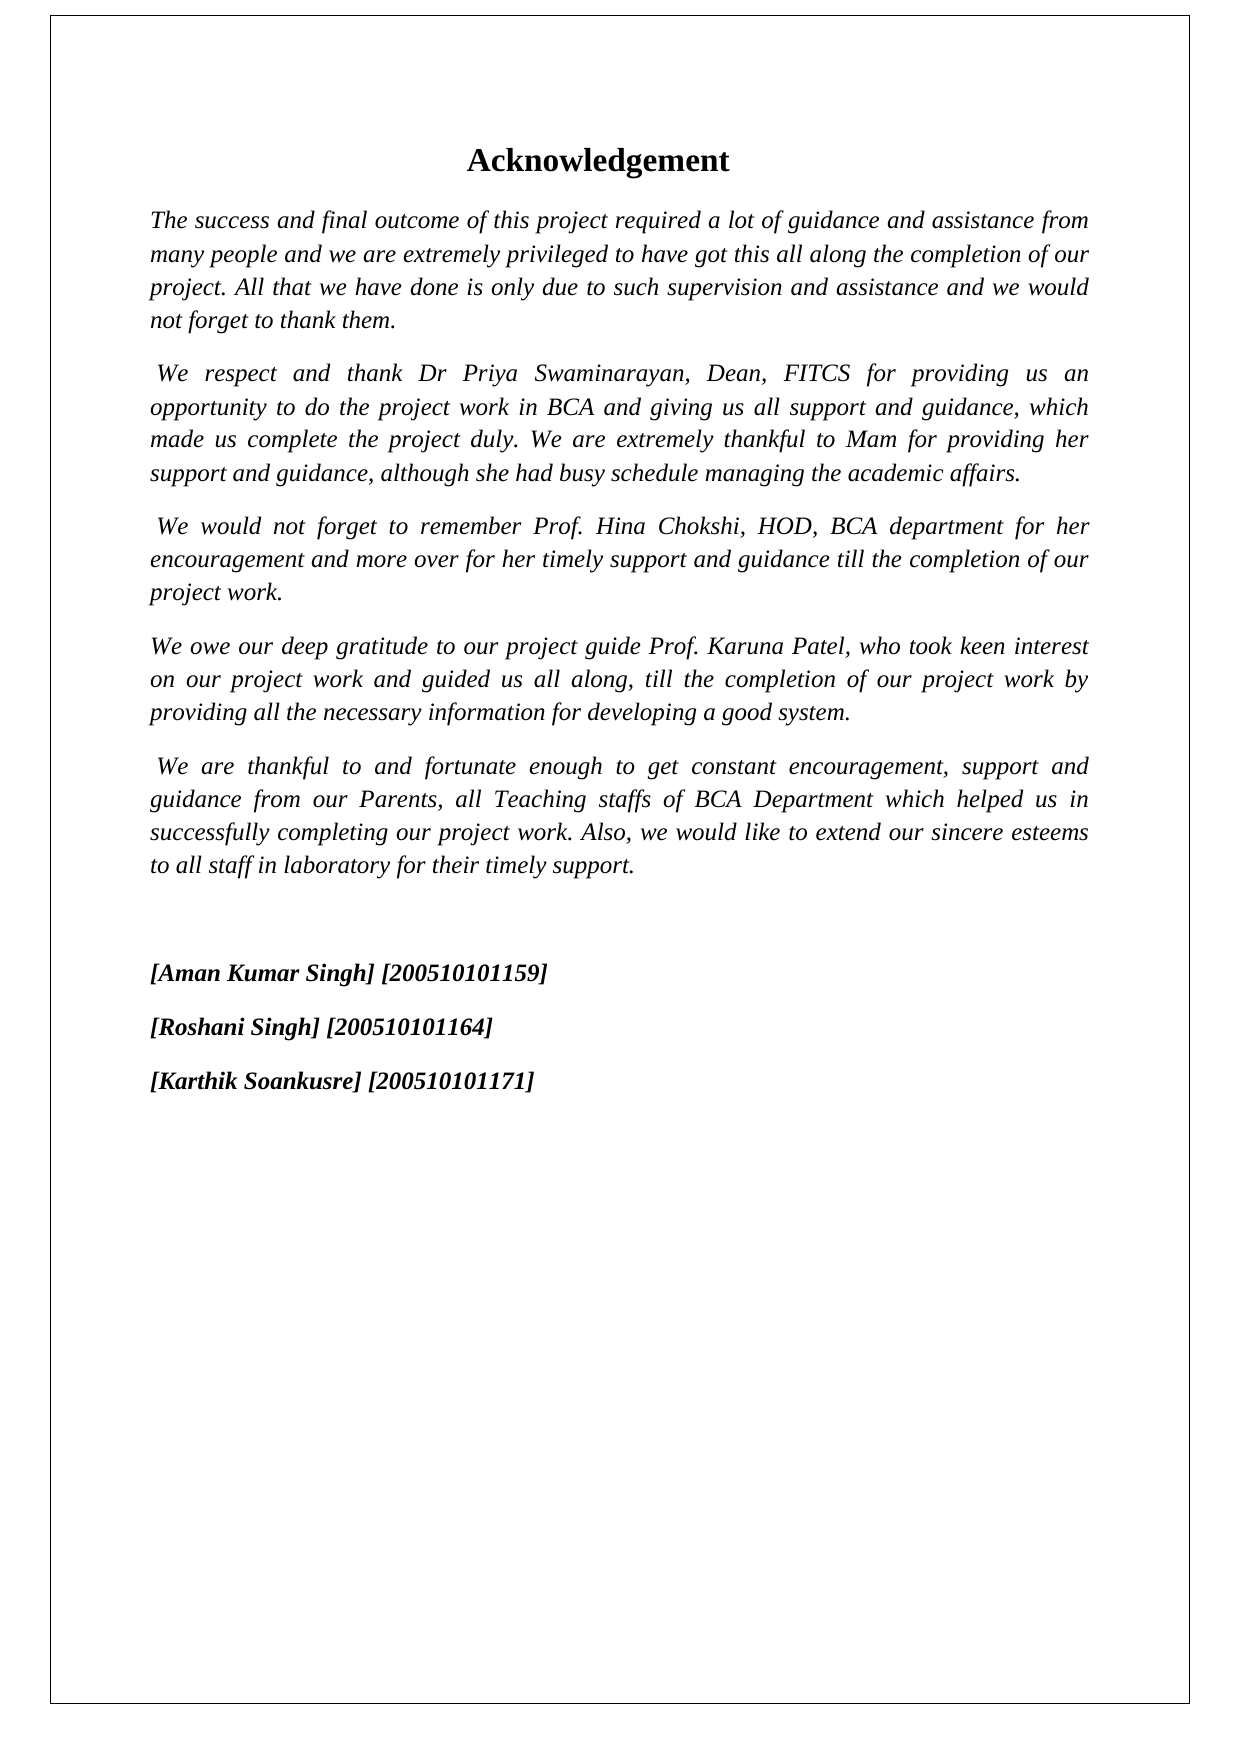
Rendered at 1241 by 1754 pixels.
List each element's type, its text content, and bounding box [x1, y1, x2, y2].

text [Aman Kumar Singh] [200510101159] [150, 958, 1090, 987]
text [Karthik Soankusre] [200510101171] [150, 1066, 1090, 1094]
text We respect and thank Dr Priya Swaminarayan, Dean, FITCS for providing us an opportunity to do the project work in BCA and giving us all support and guidance, which made us complete the project duly. We are extremely thankful to Mam for providing her support and guidance, although she had busy schedule managing the academic affairs. [150, 358, 1090, 486]
text We would not forget to remember Prof. Hina Chokshi, HOD, BCA department for her encouragement and more over for her timely support and guidance till the completion of our project work. [150, 511, 1090, 606]
text [Roshani Singh] [200510101164] [150, 1012, 1090, 1041]
text The success and final outcome of this project required a lot of guidance and assistance from many people and we are extremely privileged to have got this all along the completion of our project. All that we have done is only due to such supervision and assistance and we would not forget to thank them. [150, 206, 1090, 333]
text We are thankful to and fortunate enough to get constant encouragement, support and guidance from our Parents, all Teaching staffs of BCA Department which helped us in successfully completing our project work. Also, we would like to extend our sincere esteems to all staff in laboratory for their timely support. [150, 751, 1090, 879]
text We owe our deep gratitude to our project guide Prof. Karuna Patel, who took keen interest on our project work and guided us all along, till the completion of our project work by providing all the necessary information for developing a good system. [150, 631, 1090, 726]
text Acknowledgement [450, 141, 1090, 179]
